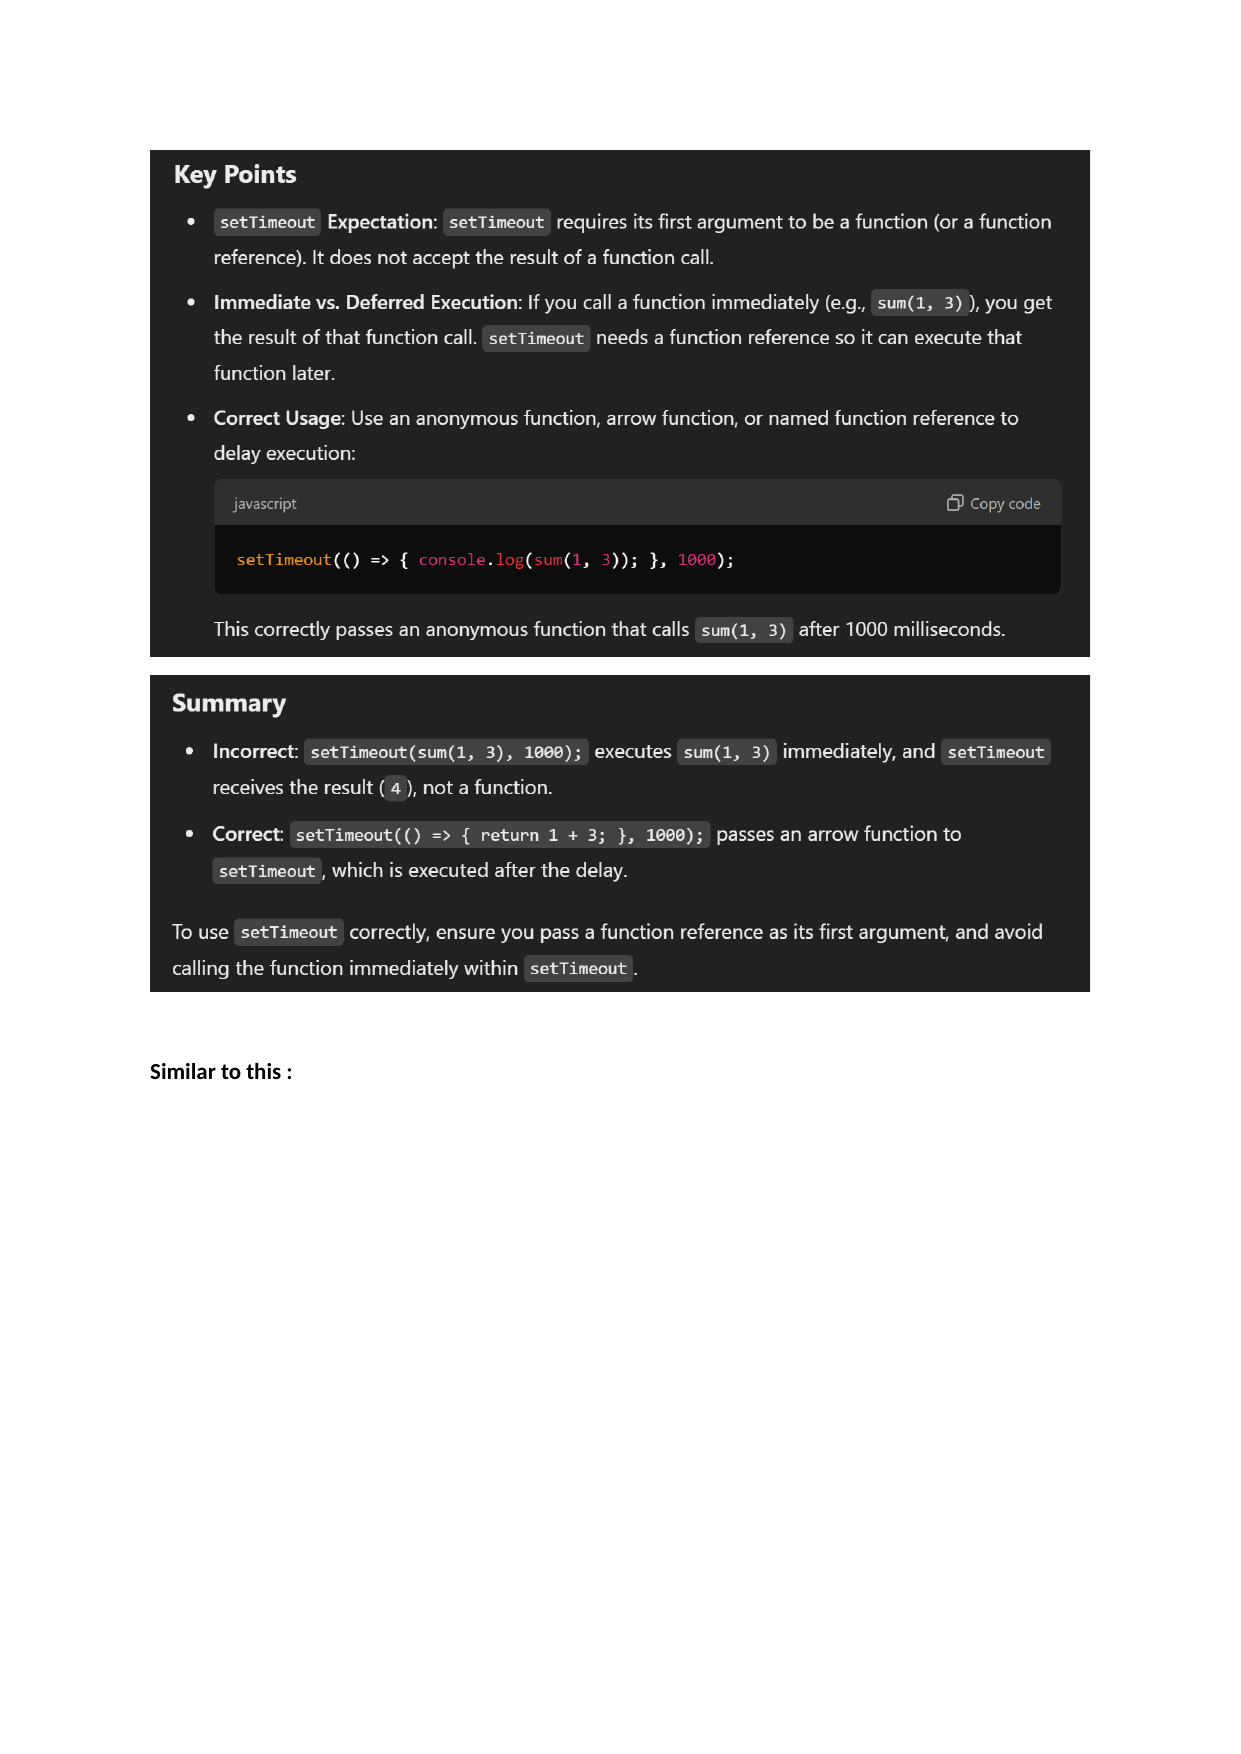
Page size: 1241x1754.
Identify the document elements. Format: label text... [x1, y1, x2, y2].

picture [150, 675, 1091, 992]
text Similar to this : [150, 1057, 1090, 1085]
picture [150, 150, 1091, 657]
